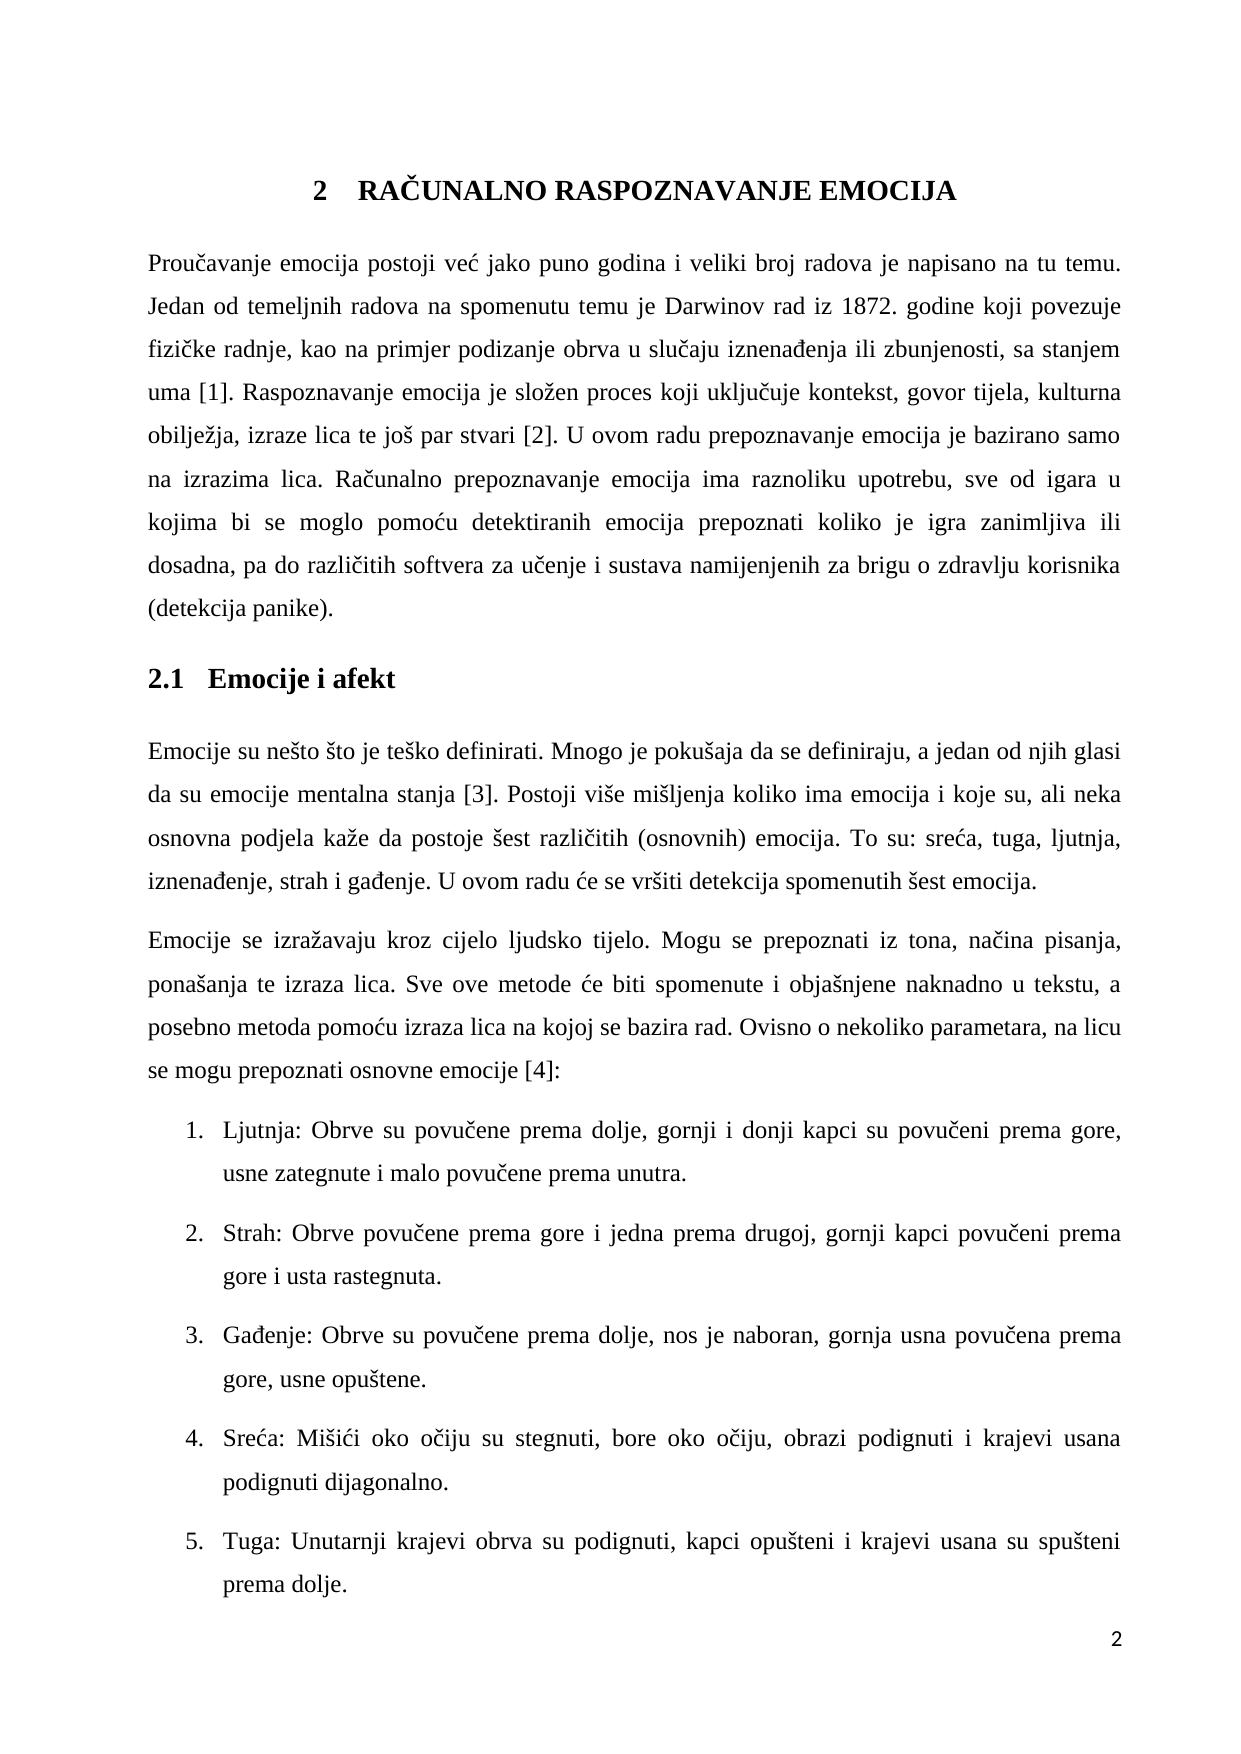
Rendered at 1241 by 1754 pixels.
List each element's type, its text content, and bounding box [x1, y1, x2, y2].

text Emocije i afekt [148, 661, 1122, 695]
text Emocije su nešto što je teško definirati. Mnogo je pokušaja da se definiraju, a jedan od njih glasi da su emocije mentalna stanja [3]. Postoji više mišljenja koliko ima emocija i koje su, ali neka osnovna podjela kaže da postoje šest različitih (osnovnih) emocija. To su: sreća, tuga, ljutnja, iznenađenje, strah i gađenje. U ovom radu će se vršiti detekcija spomenutih šest emocija. [148, 736, 1122, 894]
text Emocije se izražavaju kroz cijelo ljudsko tijelo. Mogu se prepoznati iz tona, načina pisanja, ponašanja te izraza lica. Sve ove metode će biti spomenute i objašnjene naknadno u tekstu, a posebno metoda pomoću izraza lica na kojoj se bazira rad. Ovisno o nekoliko parametara, na licu se mogu prepoznati osnovne emocije [4]: [148, 926, 1122, 1084]
list Gađenje: Obrve su povučene prema dolje, nos je naboran, gornja usna povučena prema gore, usne opuštene. [185, 1321, 1122, 1392]
list Strah: Obrve povučene prema gore i jedna prema drugoj, gornji kapci povučeni prema gore i usta rastegnuta. [185, 1218, 1122, 1289]
list Tuga: Unutarnji krajevi obrva su podignuti, kapci opušteni i krajevi usana su spušteni prema dolje. [185, 1526, 1122, 1598]
list Ljutnja: Obrve su povučene prema dolje, gornji i donji kapci su povučeni prema gore, usne zategnute i malo povučene prema unutra. [185, 1115, 1122, 1187]
list Sreća: Mišići oko očiju su stegnuti, bore oko očiju, obrazi podignuti i krajevi usana podignuti dijagonalno. [185, 1423, 1122, 1495]
text Proučavanje emocija postoji već jako puno godina i veliki broj radova je napisano na tu temu. Jedan od temeljnih radova na spomenutu temu je Darwinov rad iz 1872. godine koji povezuje fizičke radnje, kao na primjer podizanje obrva u slučaju iznenađenja ili zbunjenosti, sa stanjem uma [1]. Raspoznavanje emocija je složen proces koji uključuje kontekst, govor tijela, kulturna obilježja, izraze lica te još par stvari [2]. U ovom radu prepoznavanje emocija je bazirano samo na izrazima lica. Računalno prepoznavanje emocija ima raznoliku upotrebu, sve od igara u kojima bi se moglo pomoću detektiranih emocija prepoznati koliko je igra zanimljiva ili dosadna, pa do različitih softvera za učenje i sustava namijenjenih za brigu o zdravlju korisnika (detekcija panike). [148, 248, 1122, 622]
text RAČUNALNO RASPOZNAVANJE EMOCIJA [148, 173, 1122, 206]
